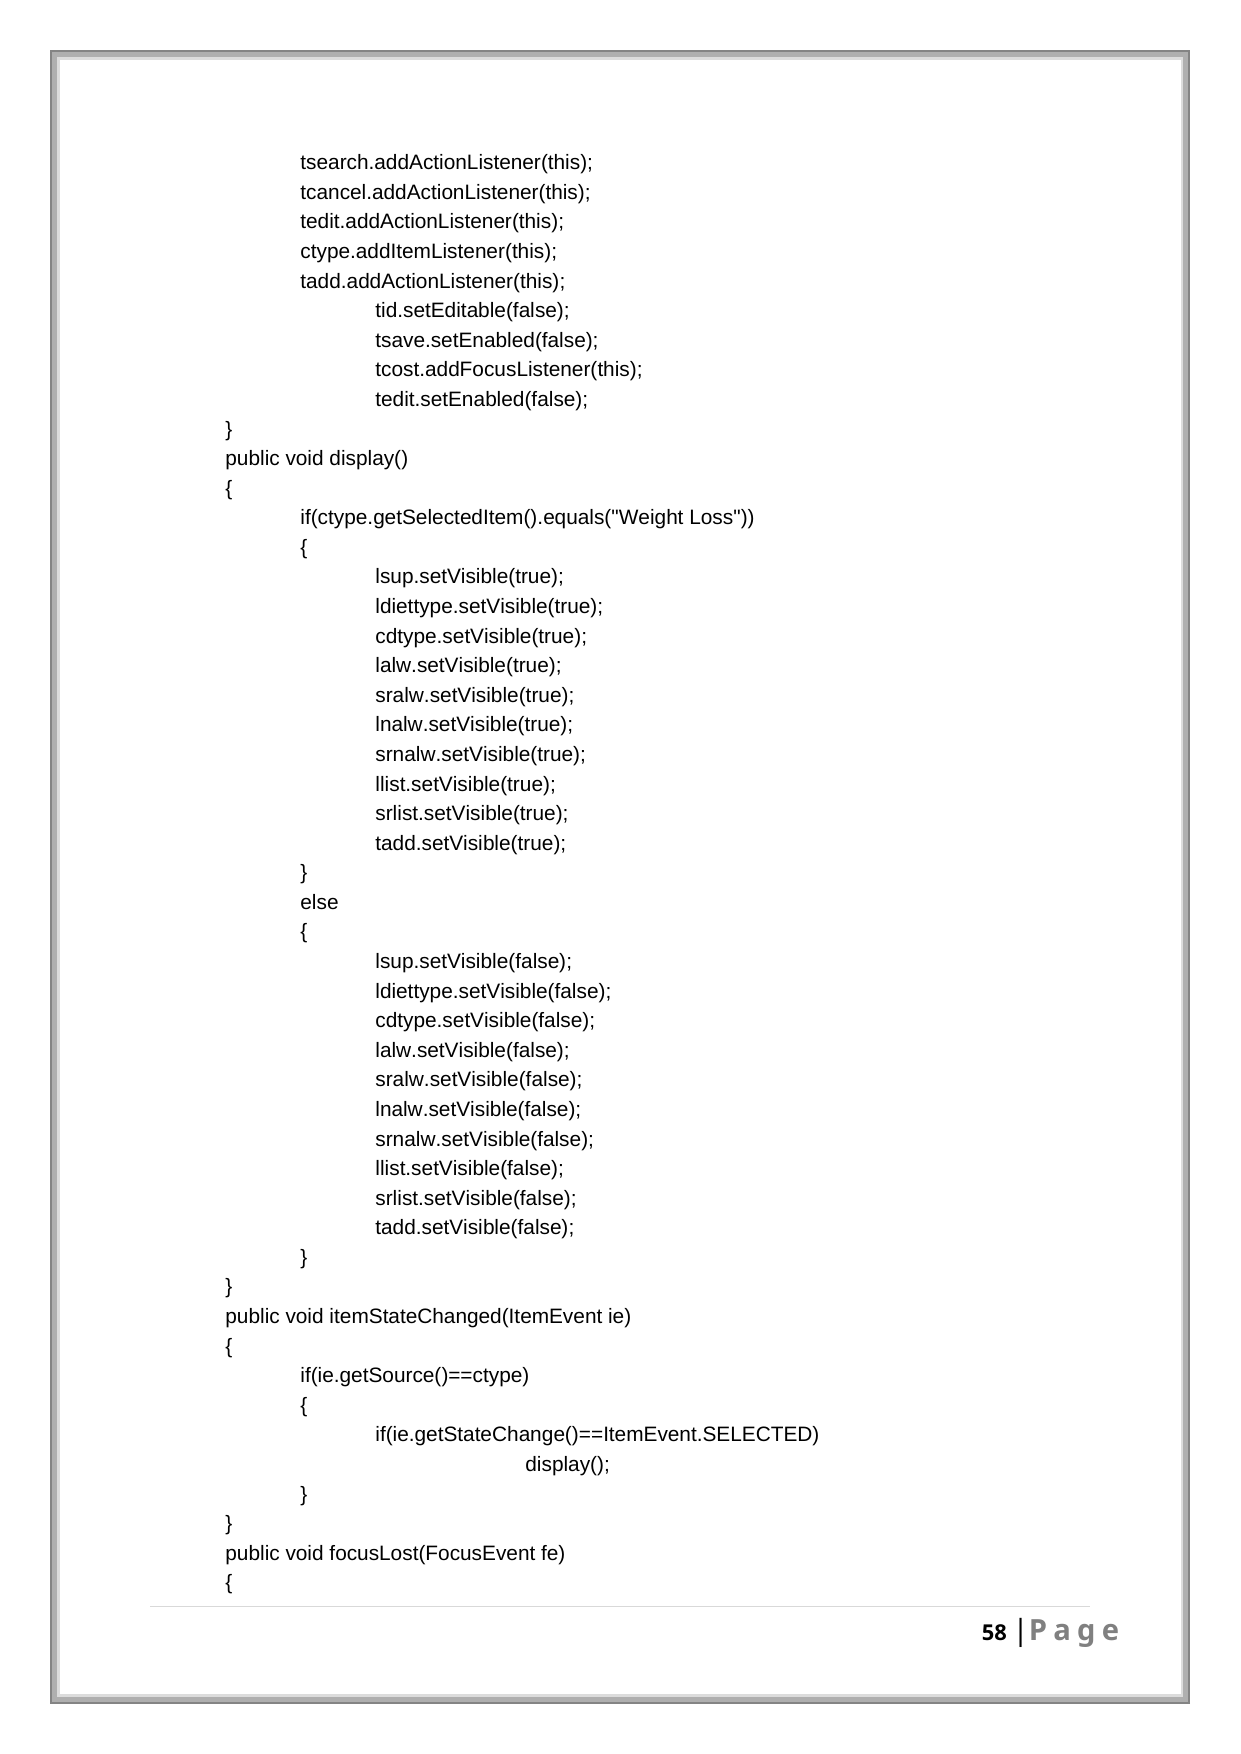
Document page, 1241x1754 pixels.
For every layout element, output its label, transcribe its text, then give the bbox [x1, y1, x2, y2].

text tedit.setEnabled(false); [150, 387, 1090, 411]
text srlist.setVisible(false); [150, 1186, 1090, 1209]
text tadd.addActionListener(this); [150, 268, 1090, 292]
text if(ie.getStateChange()==ItemEvent.SELECTED) [150, 1422, 1090, 1446]
text cdtype.setVisible(true); [150, 623, 1090, 647]
text sralw.setVisible(false); [150, 1067, 1090, 1091]
text lalw.setVisible(true); [150, 653, 1090, 677]
text lsup.setVisible(true); [150, 564, 1090, 588]
text } [150, 1245, 1090, 1269]
text { [150, 1570, 1090, 1594]
text llist.setVisible(false); [150, 1156, 1090, 1180]
text } [150, 1274, 1090, 1298]
text tsave.setEnabled(false); [150, 328, 1090, 352]
text srlist.setVisible(true); [150, 801, 1090, 825]
text ctype.addItemListener(this); [150, 239, 1090, 263]
text } [150, 860, 1090, 884]
text srnalw.setVisible(false); [150, 1126, 1090, 1150]
text if(ctype.getSelectedItem().equals("Weight Loss")) [150, 505, 1090, 529]
text public void itemStateChanged(ItemEvent ie) [150, 1304, 1090, 1328]
text tadd.setVisible(false); [150, 1215, 1090, 1239]
text ldiettype.setVisible(false); [150, 978, 1090, 1002]
text srnalw.setVisible(true); [150, 742, 1090, 766]
text tadd.setVisible(true); [150, 831, 1090, 854]
text tcost.addFocusListener(this); [150, 357, 1090, 381]
text lalw.setVisible(false); [150, 1038, 1090, 1062]
text sralw.setVisible(true); [150, 683, 1090, 707]
text tid.setEditable(false); [150, 298, 1090, 322]
text { [150, 1333, 1090, 1357]
text tcancel.addActionListener(this); [150, 180, 1090, 204]
text lnalw.setVisible(true); [150, 712, 1090, 736]
text llist.setVisible(true); [150, 771, 1090, 795]
text tedit.addActionListener(this); [150, 209, 1090, 233]
text tsearch.addActionListener(this); [150, 150, 1090, 174]
text cdtype.setVisible(false); [150, 1008, 1090, 1032]
text { [150, 919, 1090, 943]
text lsup.setVisible(false); [150, 949, 1090, 973]
text { [150, 476, 1090, 499]
text } [150, 1481, 1090, 1505]
text ldiettype.setVisible(true); [150, 594, 1090, 618]
text public void focusLost(FocusEvent fe) [150, 1541, 1090, 1564]
text lnalw.setVisible(false); [150, 1097, 1090, 1121]
text else [150, 890, 1090, 914]
text if(ie.getSource()==ctype) [150, 1363, 1090, 1387]
text } [150, 416, 1090, 440]
text { [150, 535, 1090, 559]
text public void display() [150, 446, 1090, 470]
text { [150, 1393, 1090, 1417]
text display(); [150, 1452, 1090, 1476]
text } [150, 1511, 1090, 1535]
